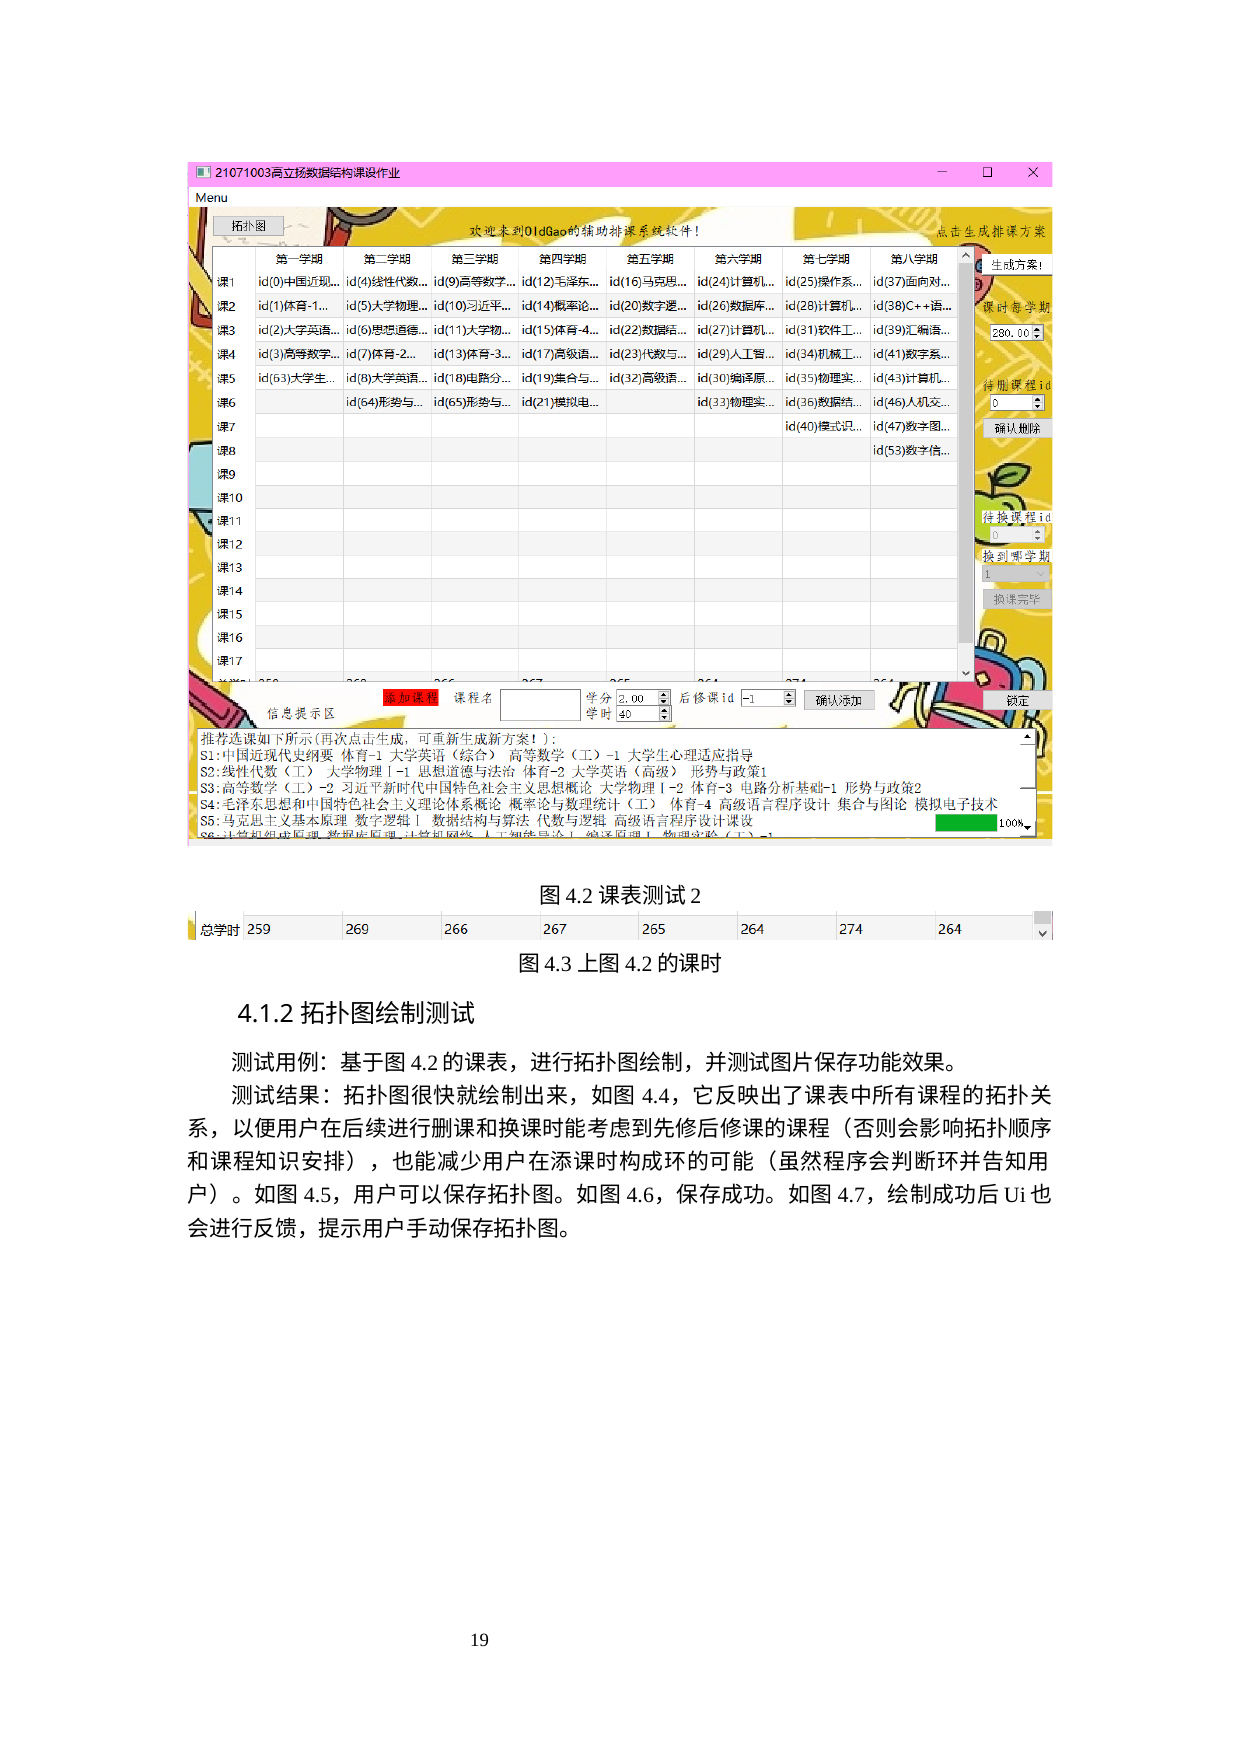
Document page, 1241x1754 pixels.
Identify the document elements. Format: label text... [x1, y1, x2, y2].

list 图4.3 上图4.2的课时 [187, 945, 1053, 978]
text 测试用例：基于图4.2的课表，进行拓扑图绘制，并测试图片保存功能效果。 [187, 1044, 1053, 1077]
text 测试结果：拓扑图很快就绘制出来，如图4.4，它反映出了课表中所有课程的拓扑关系，以便用户在后续进行删课和换课时能考虑到先修后修课的课程（否则会影响拓扑顺序和课程知识安排），也能减少用户在添课时构成环的可能（虽然程序会判断环并告知用户）。如图4.5，用户可以保存拓扑图。如图4.6，保存成功。如图4.7，绘制成功后Ui也会进行反馈，提示用户手动保存拓扑图。 [187, 1078, 1053, 1243]
text 4.1.2 拓扑图绘制测试 [187, 979, 1053, 1044]
picture [187, 162, 1053, 846]
list 图4.2 课表测试2 [187, 878, 1053, 910]
picture [187, 911, 1053, 940]
